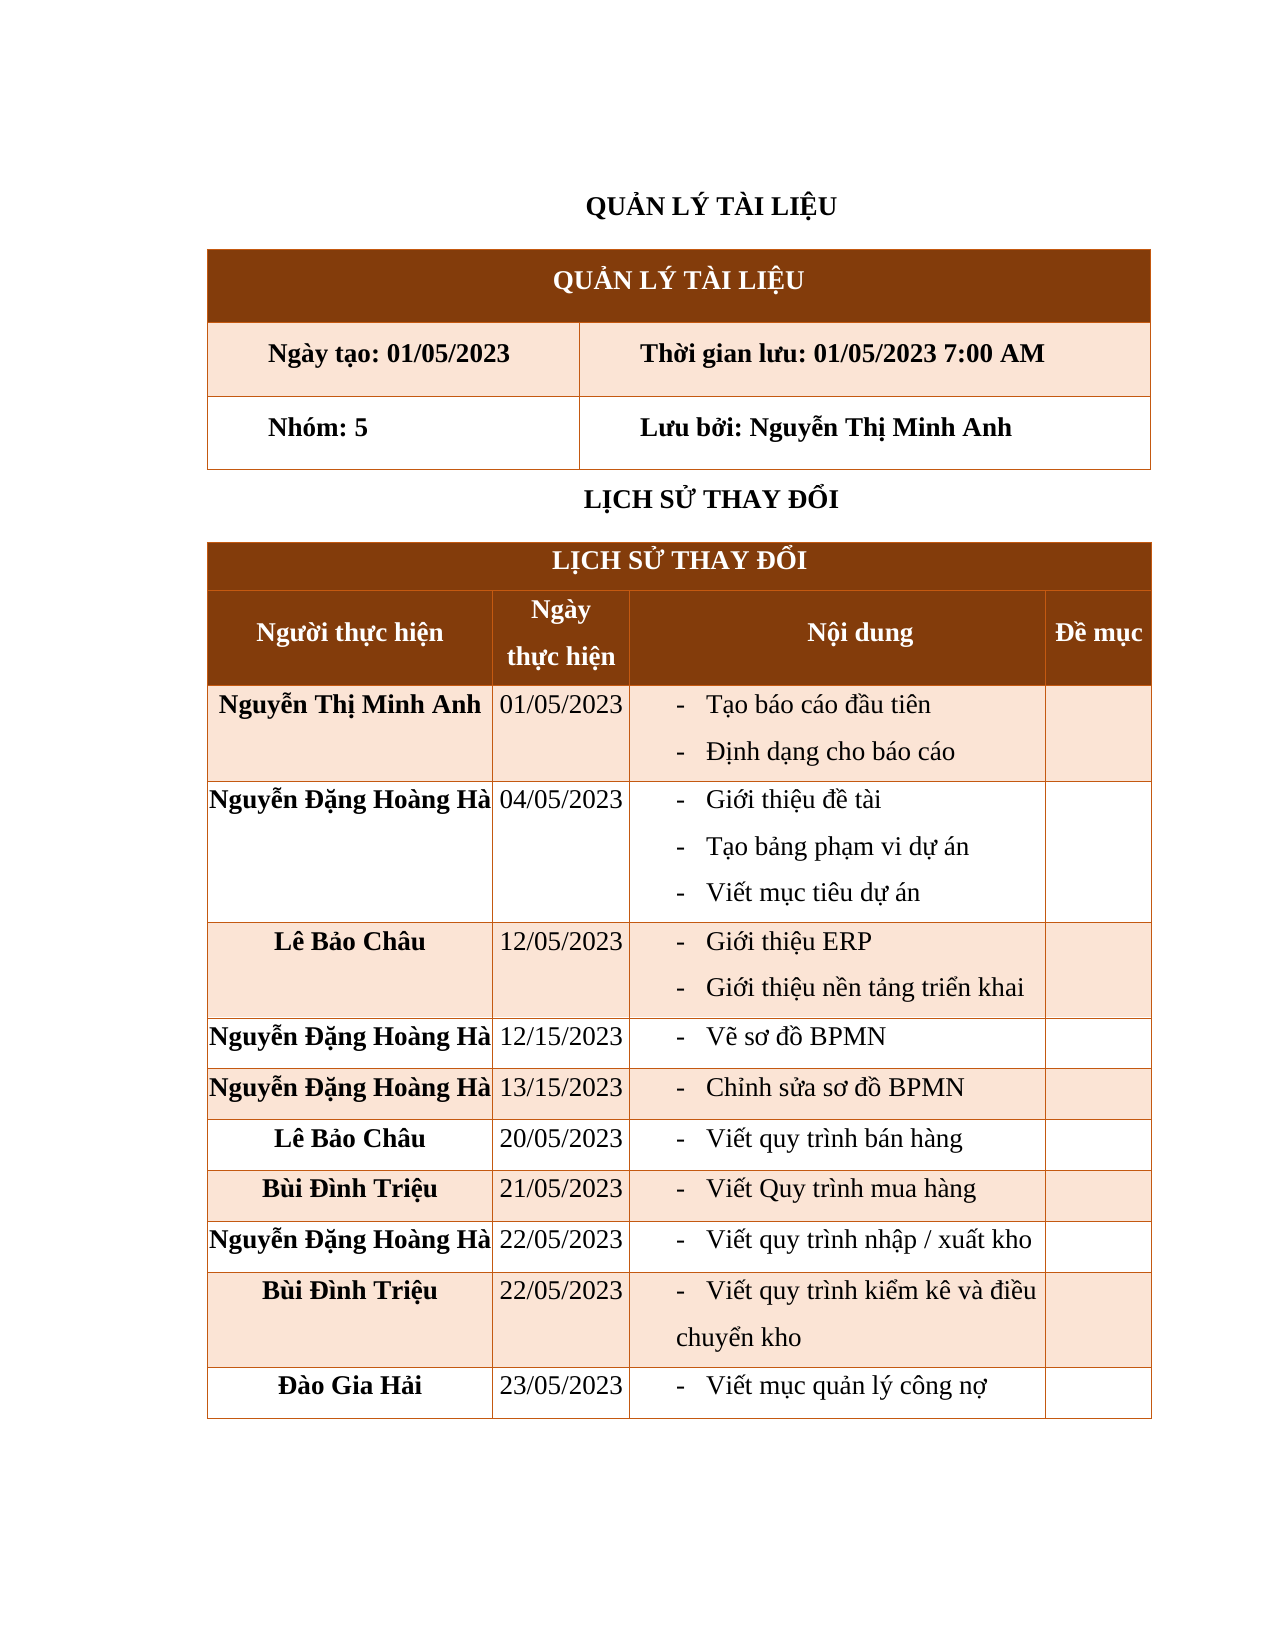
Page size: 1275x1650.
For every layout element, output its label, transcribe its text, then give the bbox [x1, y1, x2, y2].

table_cell [1046, 1069, 1151, 1119]
table_cell Viết quy trình bán hàng [630, 1120, 1045, 1170]
table_cell Thời gian lưu: 01/05/2023 7:00 AM [580, 323, 1150, 396]
table_cell 04/05/2023 [493, 782, 629, 922]
table_cell Giới thiệu đề tài Tạo bảng phạm vi dự án Viết mục tiêu dự án [630, 782, 1045, 922]
table_cell [1046, 1273, 1151, 1367]
table_cell Viết quy trình kiểm kê và điều chuyển kho [630, 1273, 1045, 1367]
table_cell 22/05/2023 [493, 1273, 629, 1367]
table_cell Nguyễn Đặng Hoàng Hà [208, 1019, 492, 1068]
table_cell 12/05/2023 [493, 923, 629, 1017]
table_cell [1046, 1019, 1151, 1068]
table_cell Chỉnh sửa sơ đồ BPMN [630, 1069, 1045, 1119]
table_cell Lê Bảo Châu [208, 923, 492, 1017]
table_cell Viết quy trình nhập / xuất kho [630, 1222, 1045, 1272]
table_cell Bùi Đình Triệu [208, 1273, 492, 1367]
table_cell 20/05/2023 [493, 1120, 629, 1170]
table_cell 01/05/2023 [493, 686, 629, 781]
table_cell Vẽ sơ đồ BPMN [630, 1019, 1045, 1068]
table_cell Đề mục [1046, 591, 1151, 685]
table_header LỊCH SỬ THAY ĐỔI [208, 543, 1151, 590]
table_cell Nội dung [630, 591, 1045, 685]
table_cell Người thực hiện [208, 591, 492, 685]
table_cell Ngày thực hiện [493, 591, 629, 685]
text QUẢN LÝ TÀI LIỆU [207, 190, 1157, 221]
table_cell Nguyễn Đặng Hoàng Hà [208, 782, 492, 922]
text LỊCH SỬ THAY ĐỔI [207, 483, 1157, 514]
table_cell [1046, 1368, 1151, 1417]
table_cell [1046, 686, 1151, 781]
table_cell Nguyễn Đặng Hoàng Hà [208, 1222, 492, 1272]
table_cell Giới thiệu ERP Giới thiệu nền tảng triển khai [630, 923, 1045, 1017]
table_cell Nhóm: 5 [208, 397, 579, 469]
table_cell Lê Bảo Châu [208, 1120, 492, 1170]
table_cell Tạo báo cáo đầu tiên Định dạng cho báo cáo [630, 686, 1045, 781]
table_cell 22/05/2023 [493, 1222, 629, 1272]
table_cell Đào Gia Hải [208, 1368, 492, 1417]
table_cell 21/05/2023 [493, 1171, 629, 1221]
table_header QUẢN LÝ TÀI LIỆU [208, 250, 1150, 322]
table_cell [1046, 782, 1151, 922]
table_cell Viết Quy trình mua hàng [630, 1171, 1045, 1221]
table_cell 13/15/2023 [493, 1069, 629, 1119]
table_cell Lưu bởi: Nguyễn Thị Minh Anh [580, 397, 1150, 469]
table_cell [1046, 1222, 1151, 1272]
table_cell [1046, 1120, 1151, 1170]
table_cell Bùi Đình Triệu [208, 1171, 492, 1221]
table_cell Nguyễn Đặng Hoàng Hà [208, 1069, 492, 1119]
table_cell Nguyễn Thị Minh Anh [208, 686, 492, 781]
table_cell 23/05/2023 [493, 1368, 629, 1417]
table_cell Ngày tạo: 01/05/2023 [208, 323, 579, 396]
table_cell [1046, 923, 1151, 1017]
table_cell [1046, 1171, 1151, 1221]
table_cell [630, 1368, 1045, 1417]
table_cell 12/15/2023 [493, 1019, 629, 1068]
